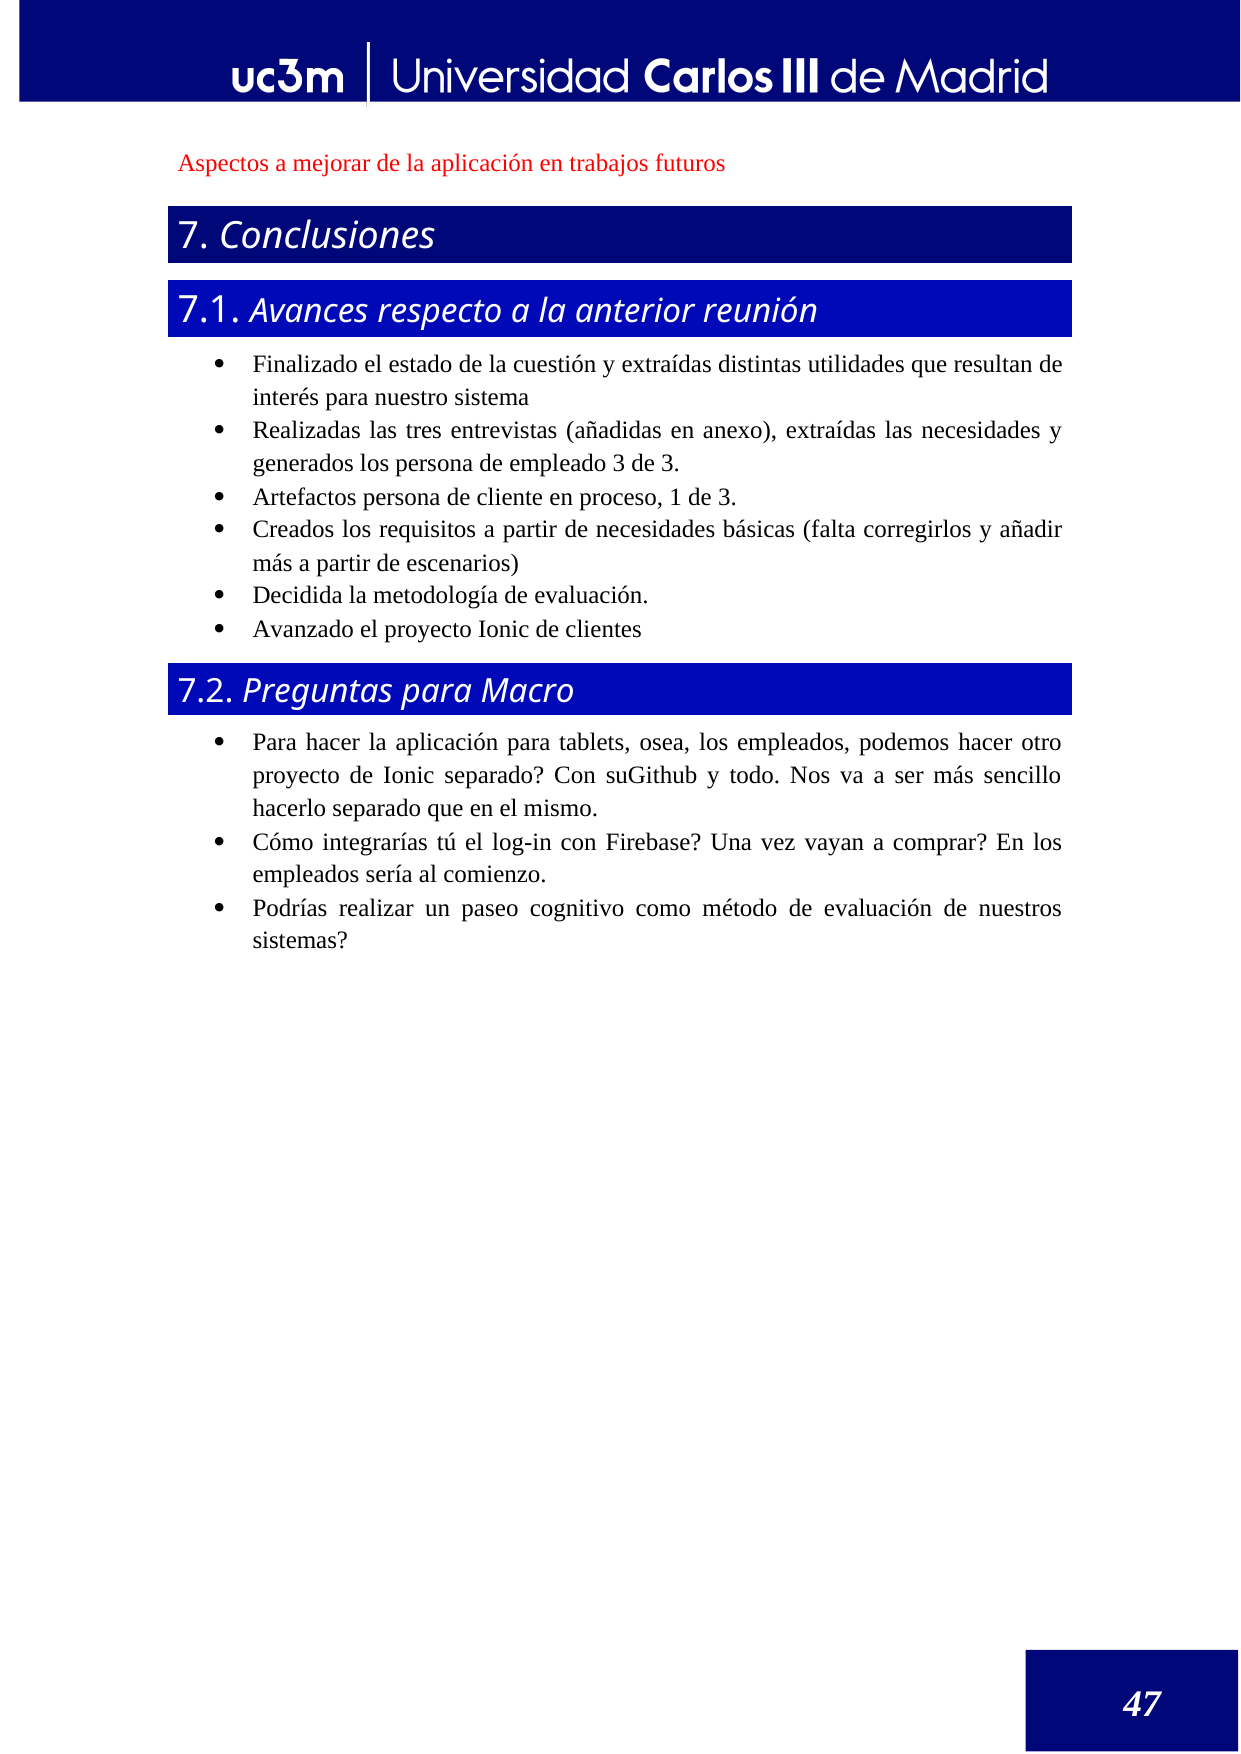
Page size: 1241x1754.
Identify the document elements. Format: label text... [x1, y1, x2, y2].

list Cómo integrarías tú el log-in con Firebase? Una vez vayan a comprar? En los empleados sería al comienzo. [215, 827, 1063, 888]
list Creados los requisitos a partir de necesidades básicas (falta corregirlos y añadir más a partir de escenarios) [215, 514, 1063, 576]
list Artefactos persona de cliente en proceso, 1 de 3. [215, 482, 1063, 510]
list Avanzado el proyecto Ionic de clientes [215, 614, 1063, 642]
list Realizadas las tres entrevistas (añadidas en anexo), extraídas las necesidades y generados los persona de empleado 3 de 3. [215, 416, 1063, 477]
text Aspectos a mejorar de la aplicación en trabajos futuros [177, 148, 1063, 176]
list Finalizado el estado de la cuestión y extraídas distintas utilidades que resultan de interés para nuestro sistema [215, 349, 1063, 411]
subtitle Conclusiones [169, 207, 1071, 262]
list Podrías realizar un paseo cognitivo como método de evaluación de nuestros sistemas? [215, 893, 1063, 954]
picture [196, 31, 1083, 107]
subtitle Avances respecto a la anterior reunión [169, 281, 1071, 336]
list Decidida la metodología de evaluación. [215, 581, 1063, 609]
subtitle Preguntas para Macro [169, 664, 1071, 714]
list Para hacer la aplicación para tablets, osea, los empleados, podemos hacer otro proyecto de Ionic separado? Con suGithub y todo. Nos va a ser más sencillo hacerlo separado que en el mismo. [215, 727, 1063, 822]
